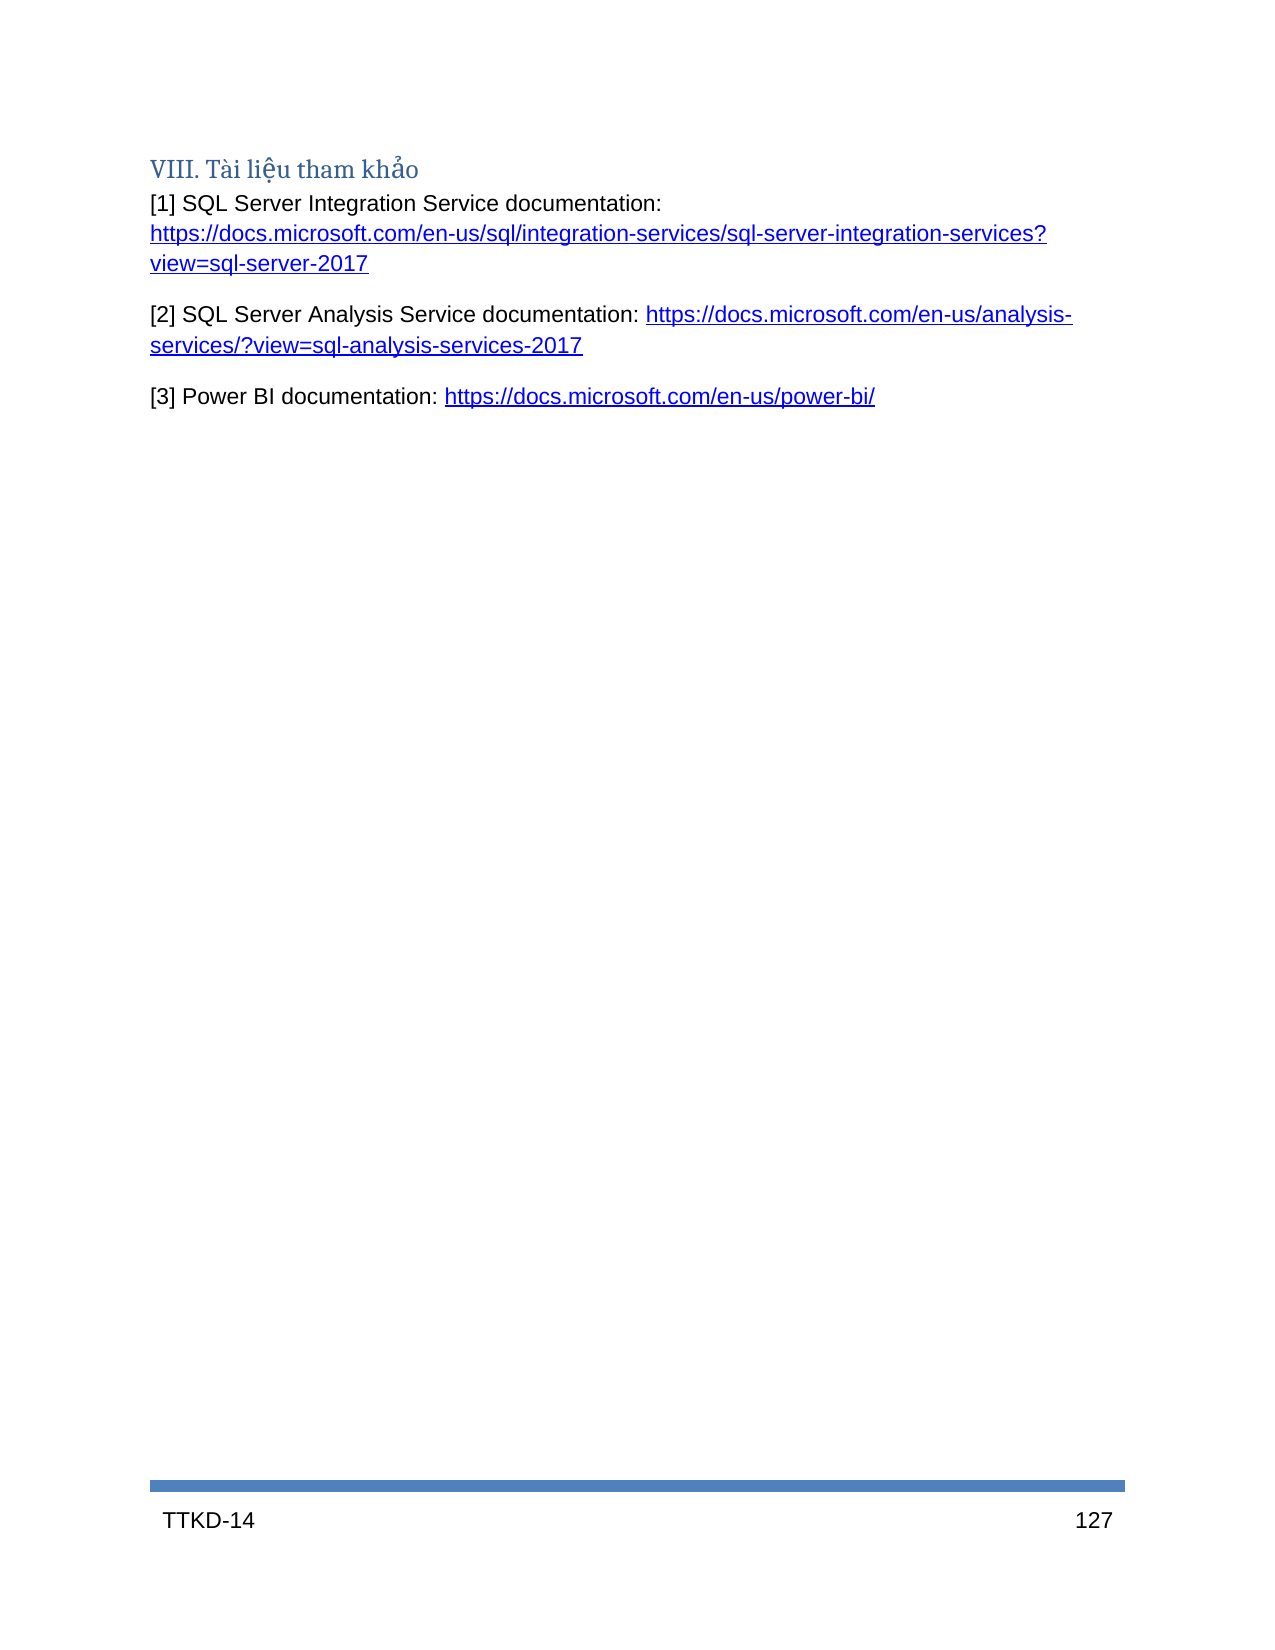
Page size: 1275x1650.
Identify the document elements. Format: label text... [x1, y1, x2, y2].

text [3] Power BI documentation: https://docs.microsoft.com/en-us/power-bi/ [150, 383, 1125, 409]
text [2] SQL Server Analysis Service documentation: https://docs.microsoft.com/en-us/analysis-services/?view=sql-analysis-services-2017 [150, 301, 1125, 358]
subtitle VIII. Tài liệu tham khảo [150, 154, 1125, 185]
text [1] SQL Server Integration Service documentation: https://docs.microsoft.com/en-us/sql/integration-services/sql-server-integration-services?view=sql-server-2017 [150, 190, 1125, 277]
